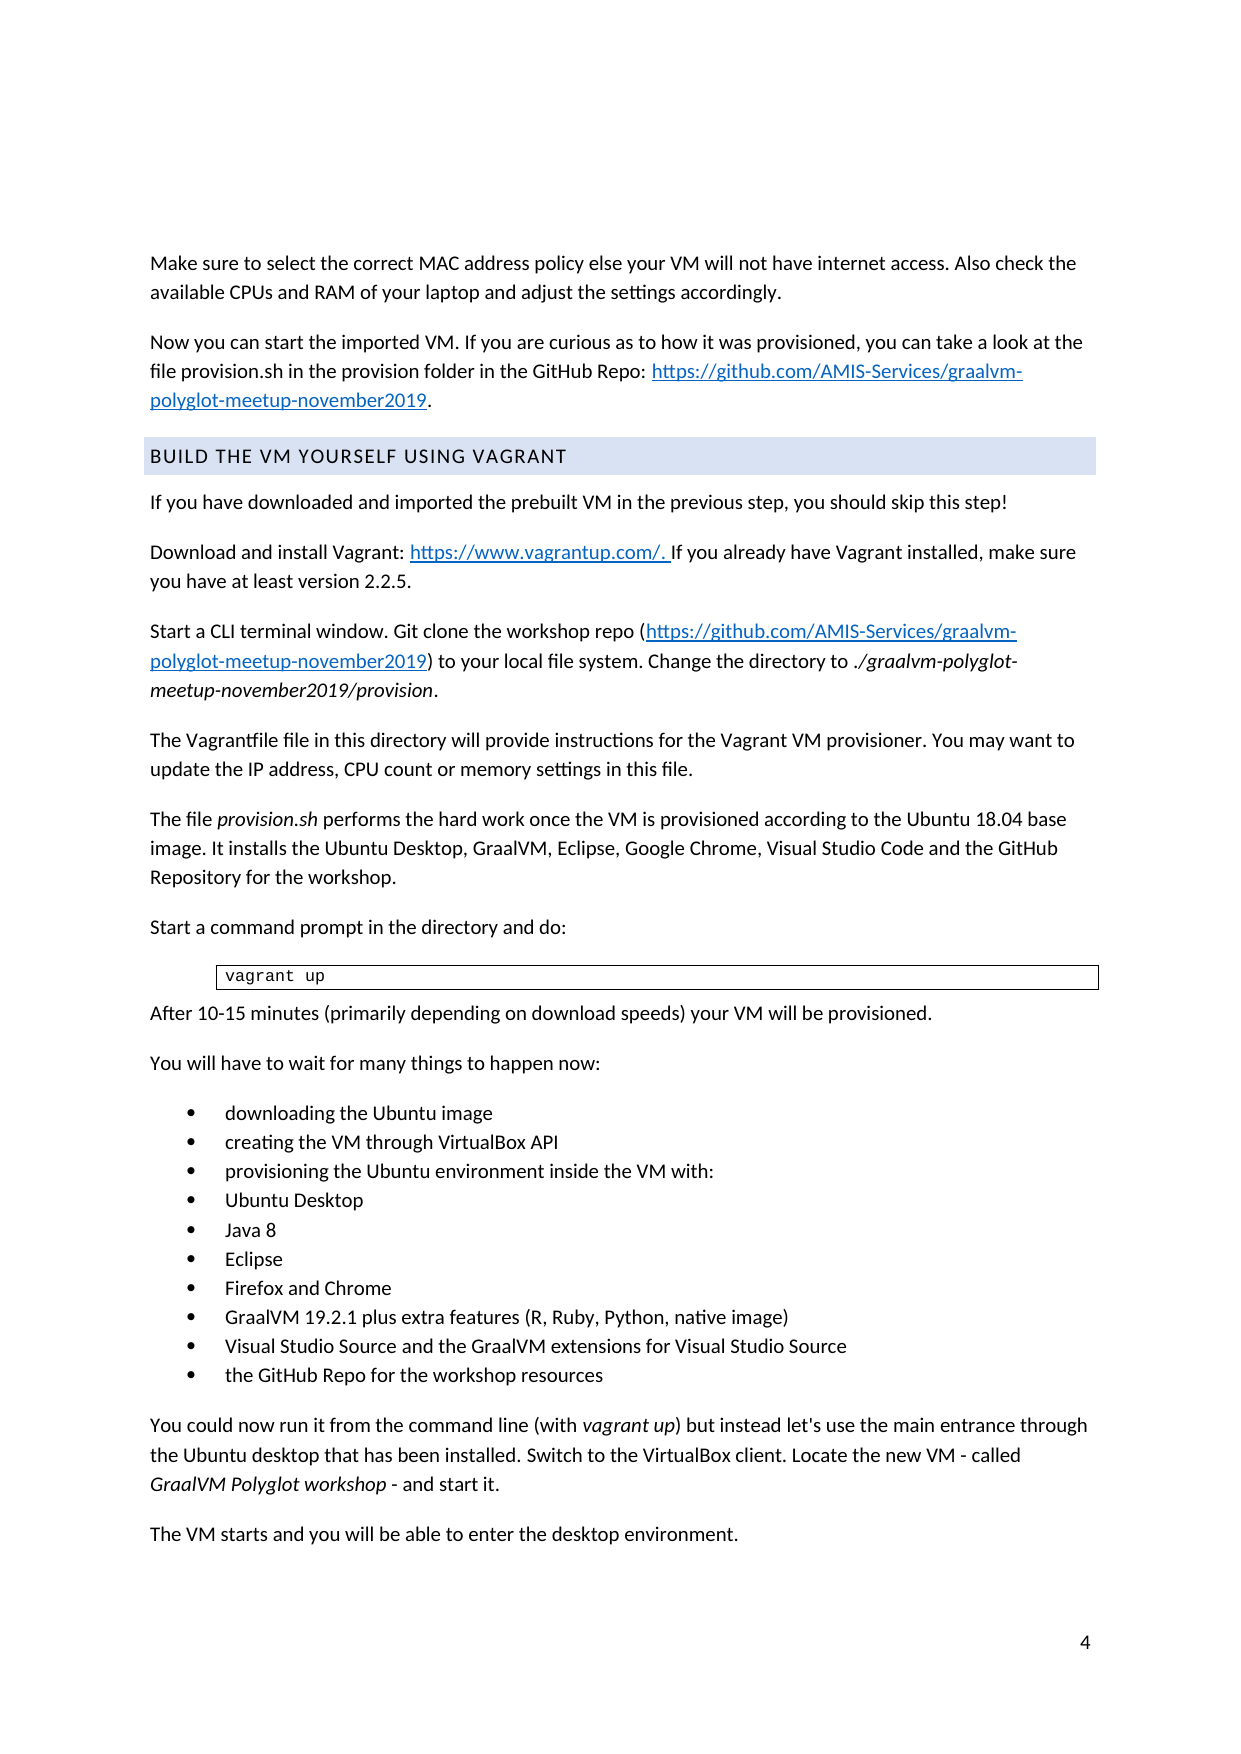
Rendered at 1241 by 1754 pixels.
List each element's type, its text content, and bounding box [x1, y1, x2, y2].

text vagrant up [217, 966, 1098, 989]
text After 10-15 minutes (primarily depending on download speeds) your VM will be provisioned. [150, 1000, 1090, 1026]
subtitle Build the VM yourself using Vagrant [150, 444, 1090, 469]
list downloading the Ubuntu image [187, 1100, 1090, 1126]
list creating the VM through VirtualBox API [187, 1129, 1090, 1155]
list Eclipse [187, 1246, 1090, 1271]
text The Vagrantfile file in this directory will provide instructions for the Vagrant VM provisioner. You may want to update the IP address, CPU count or memory settings in this file. [150, 727, 1090, 782]
text Download and install Vagrant: https://www.vagrantup.com/. If you already have Vagrant installed, make sure you have at least version 2.2.5. [150, 539, 1090, 594]
list Java 8 [187, 1217, 1090, 1242]
text Make sure to select the correct MAC address policy else your VM will not have internet access. Also check the available CPUs and RAM of your laptop and adjust the settings accordingly. [150, 250, 1090, 304]
list Visual Studio Source and the GraalVM extensions for Visual Studio Source [187, 1333, 1090, 1359]
text The file provision.sh performs the hard work once the VM is provisioned according to the Ubuntu 18.04 base image. It installs the Ubuntu Desktop, GraalVM, Eclipse, Google Chrome, Visual Studio Code and the GitHub Repository for the workshop. [150, 806, 1090, 890]
text Start a CLI terminal window. Git clone the workshop repo (https://github.com/AMIS-Services/graalvm-polyglot-meetup-november2019) to your local file system. Change the directory to ./graalvm-polyglot-meetup-november2019/provision. [150, 619, 1090, 702]
text If you have downloaded and imported the prebuilt VM in the previous step, you should skip this step! [150, 489, 1090, 515]
text The VM starts and you will be able to enter the desktop environment. [150, 1521, 1090, 1546]
text You will have to wait for many things to happen now: [150, 1050, 1090, 1076]
list GraalVM 19.2.1 plus extra features (R, Ruby, Python, native image) [187, 1304, 1090, 1330]
text You could now run it from the command line (with vagrant up) but instead let's use the main entrance through the Ubuntu desktop that has been installed. Switch to the VirtualBox client. Locate the new VM - called GraalVM Polyglot workshop - and start it. [150, 1413, 1090, 1496]
list provisioning the Ubuntu environment inside the VM with: [187, 1158, 1090, 1184]
text Now you can start the imported VM. If you are curious as to how it was provisioned, you can take a look at the file provision.sh in the provision folder in the GitHub Repo: https://github.com/AMIS-Services/graalvm-polyglot-meetup-november2019. [150, 329, 1090, 413]
list Ubuntu Desktop [187, 1188, 1090, 1213]
text Start a command prompt in the directory and do: [150, 914, 1090, 940]
list Firefox and Chrome [187, 1275, 1090, 1301]
list the GitHub Repo for the workshop resources [187, 1363, 1090, 1388]
